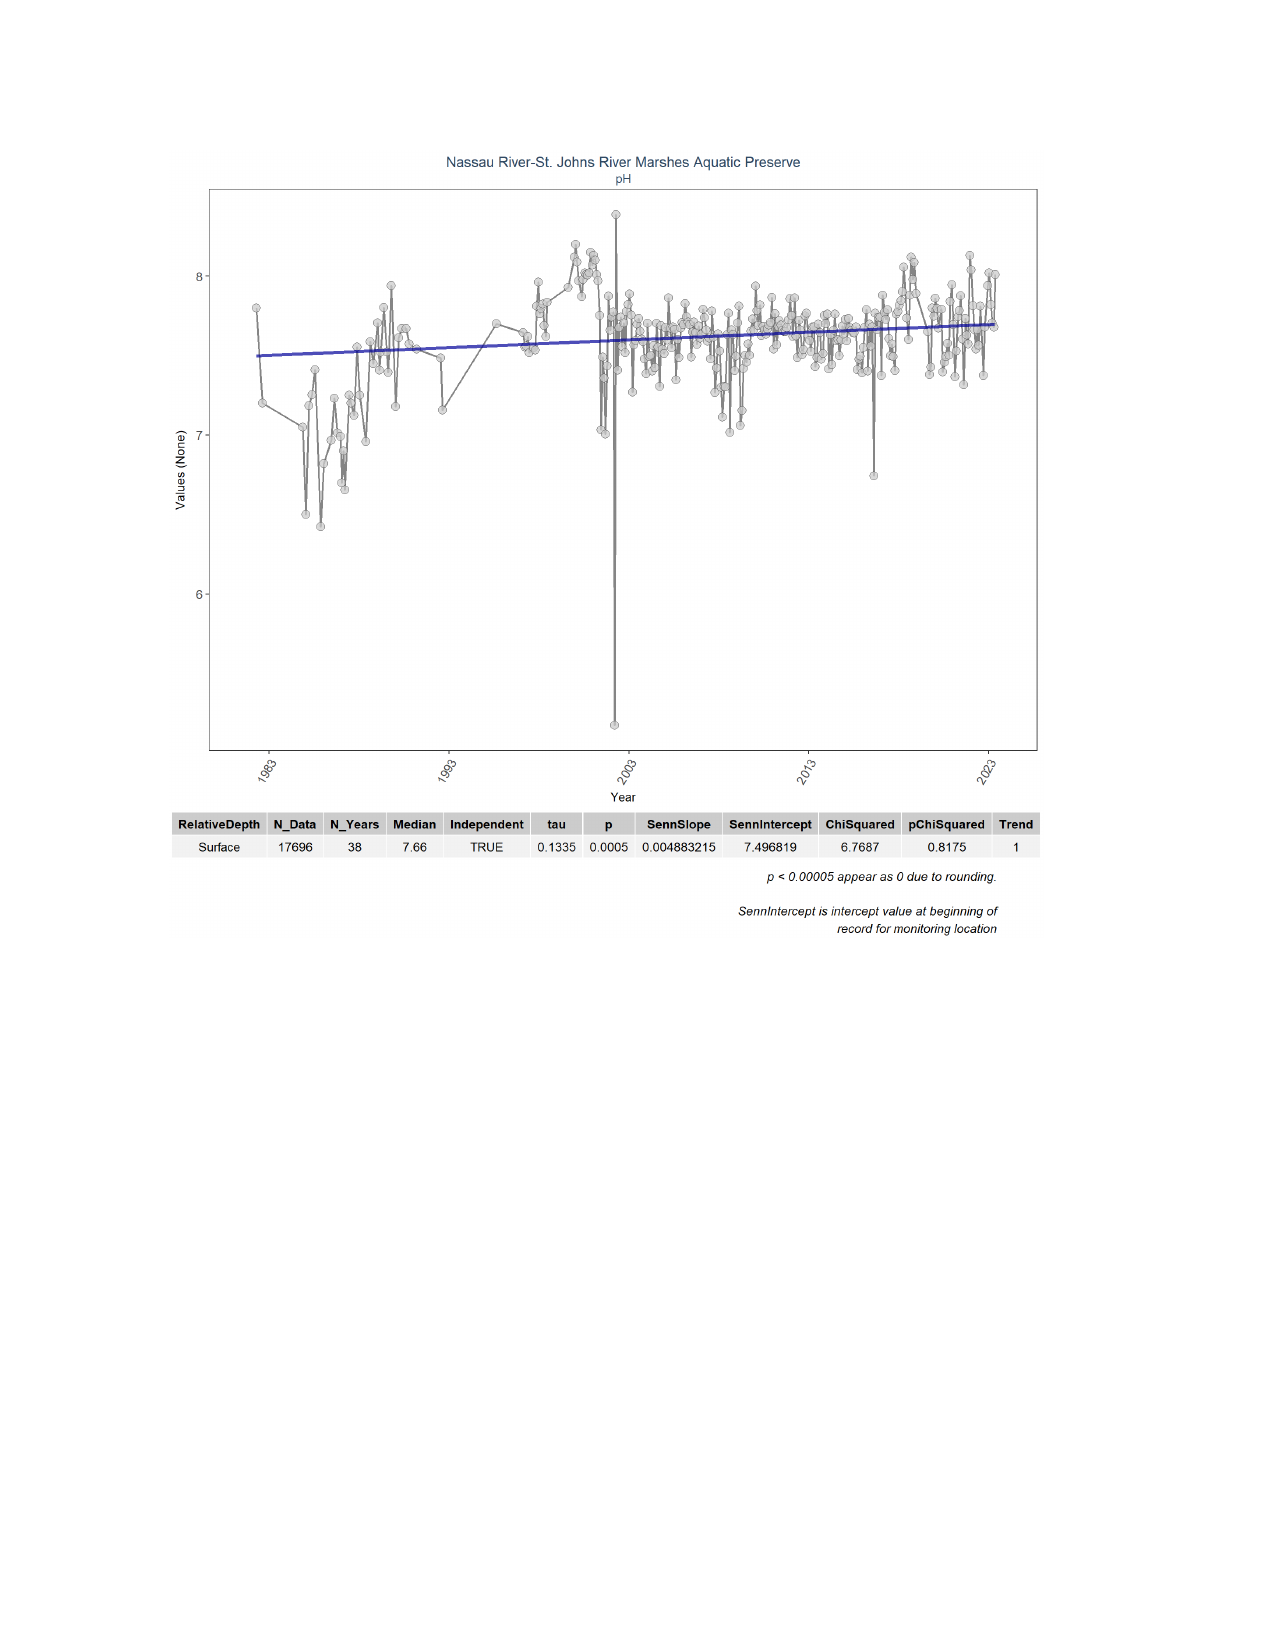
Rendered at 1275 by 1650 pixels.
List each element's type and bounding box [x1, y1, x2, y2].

picture [168, 150, 1044, 938]
